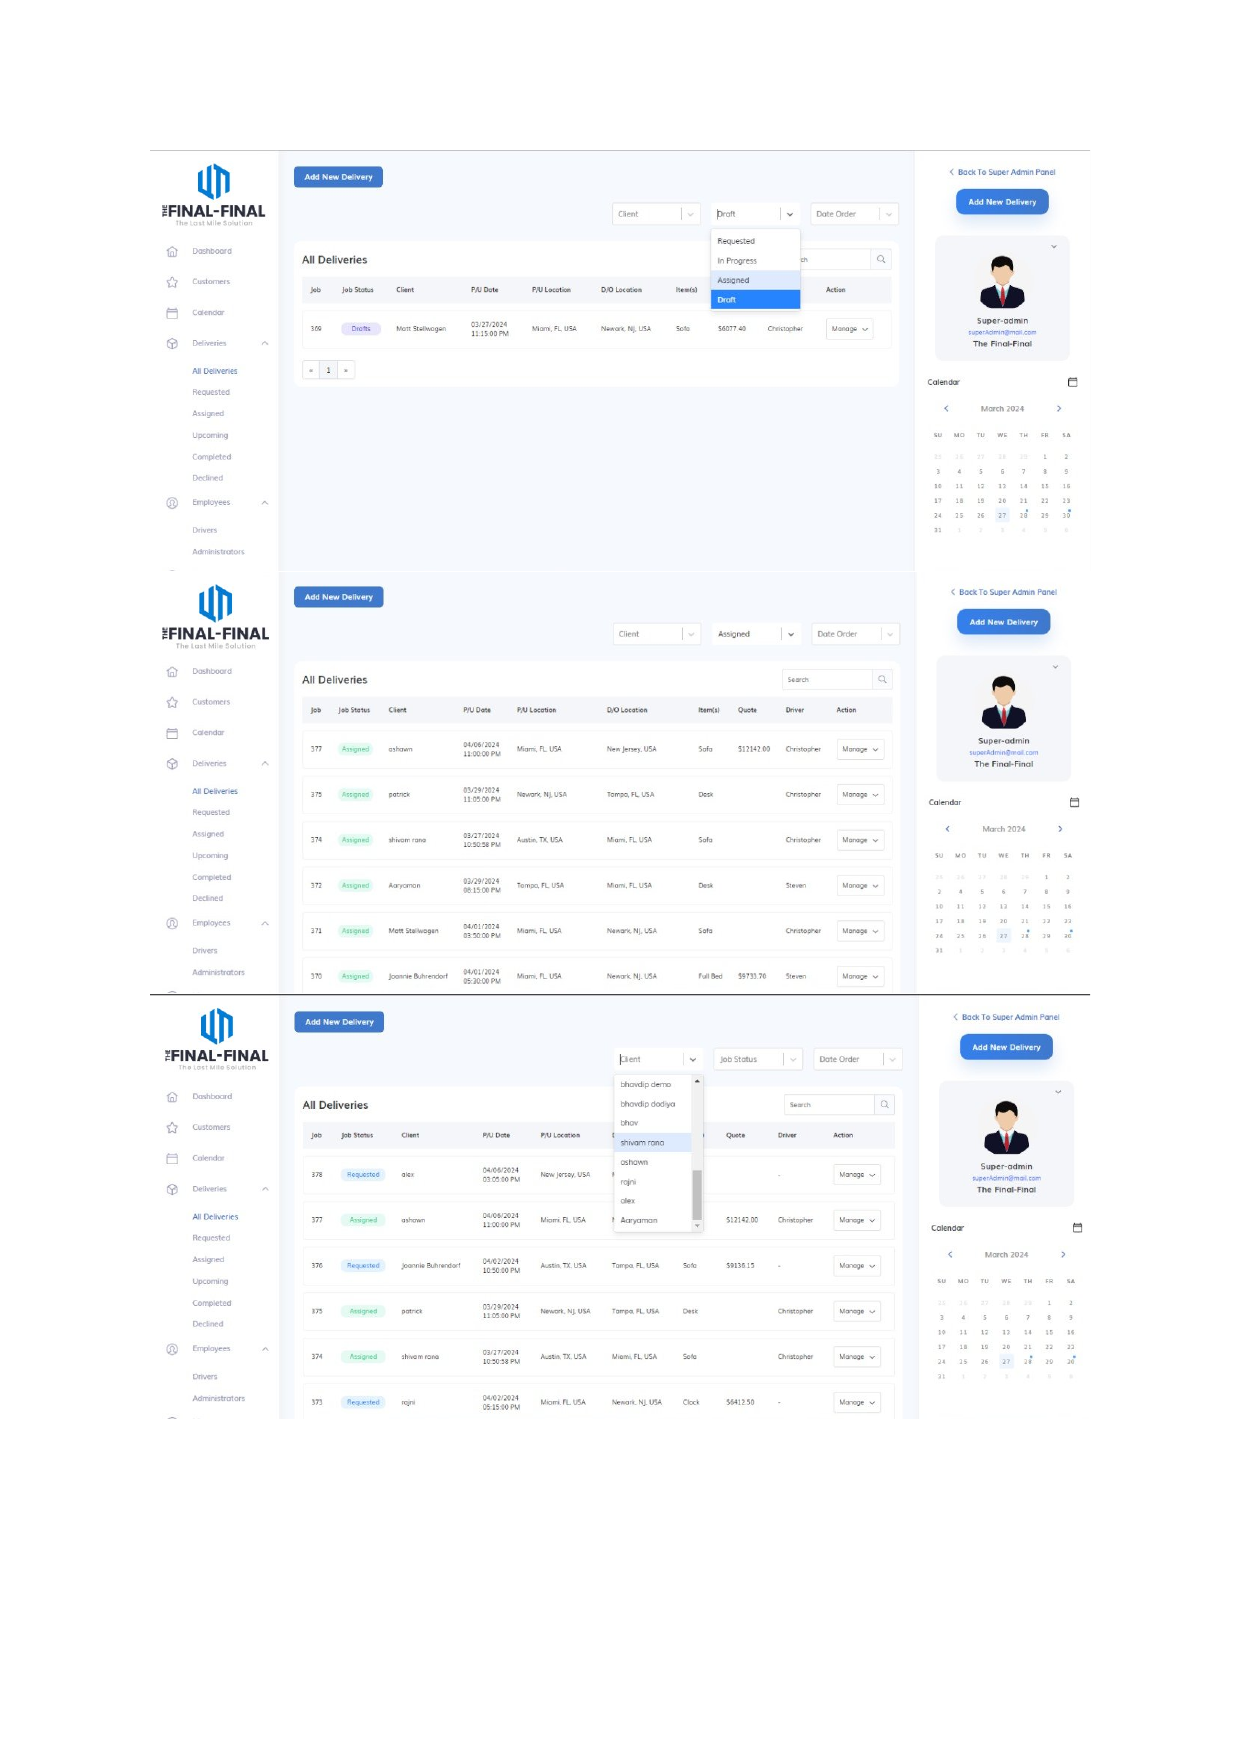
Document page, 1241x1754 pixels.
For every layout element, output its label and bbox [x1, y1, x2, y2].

picture [150, 994, 1091, 1419]
picture [150, 572, 1091, 993]
picture [150, 150, 1091, 571]
